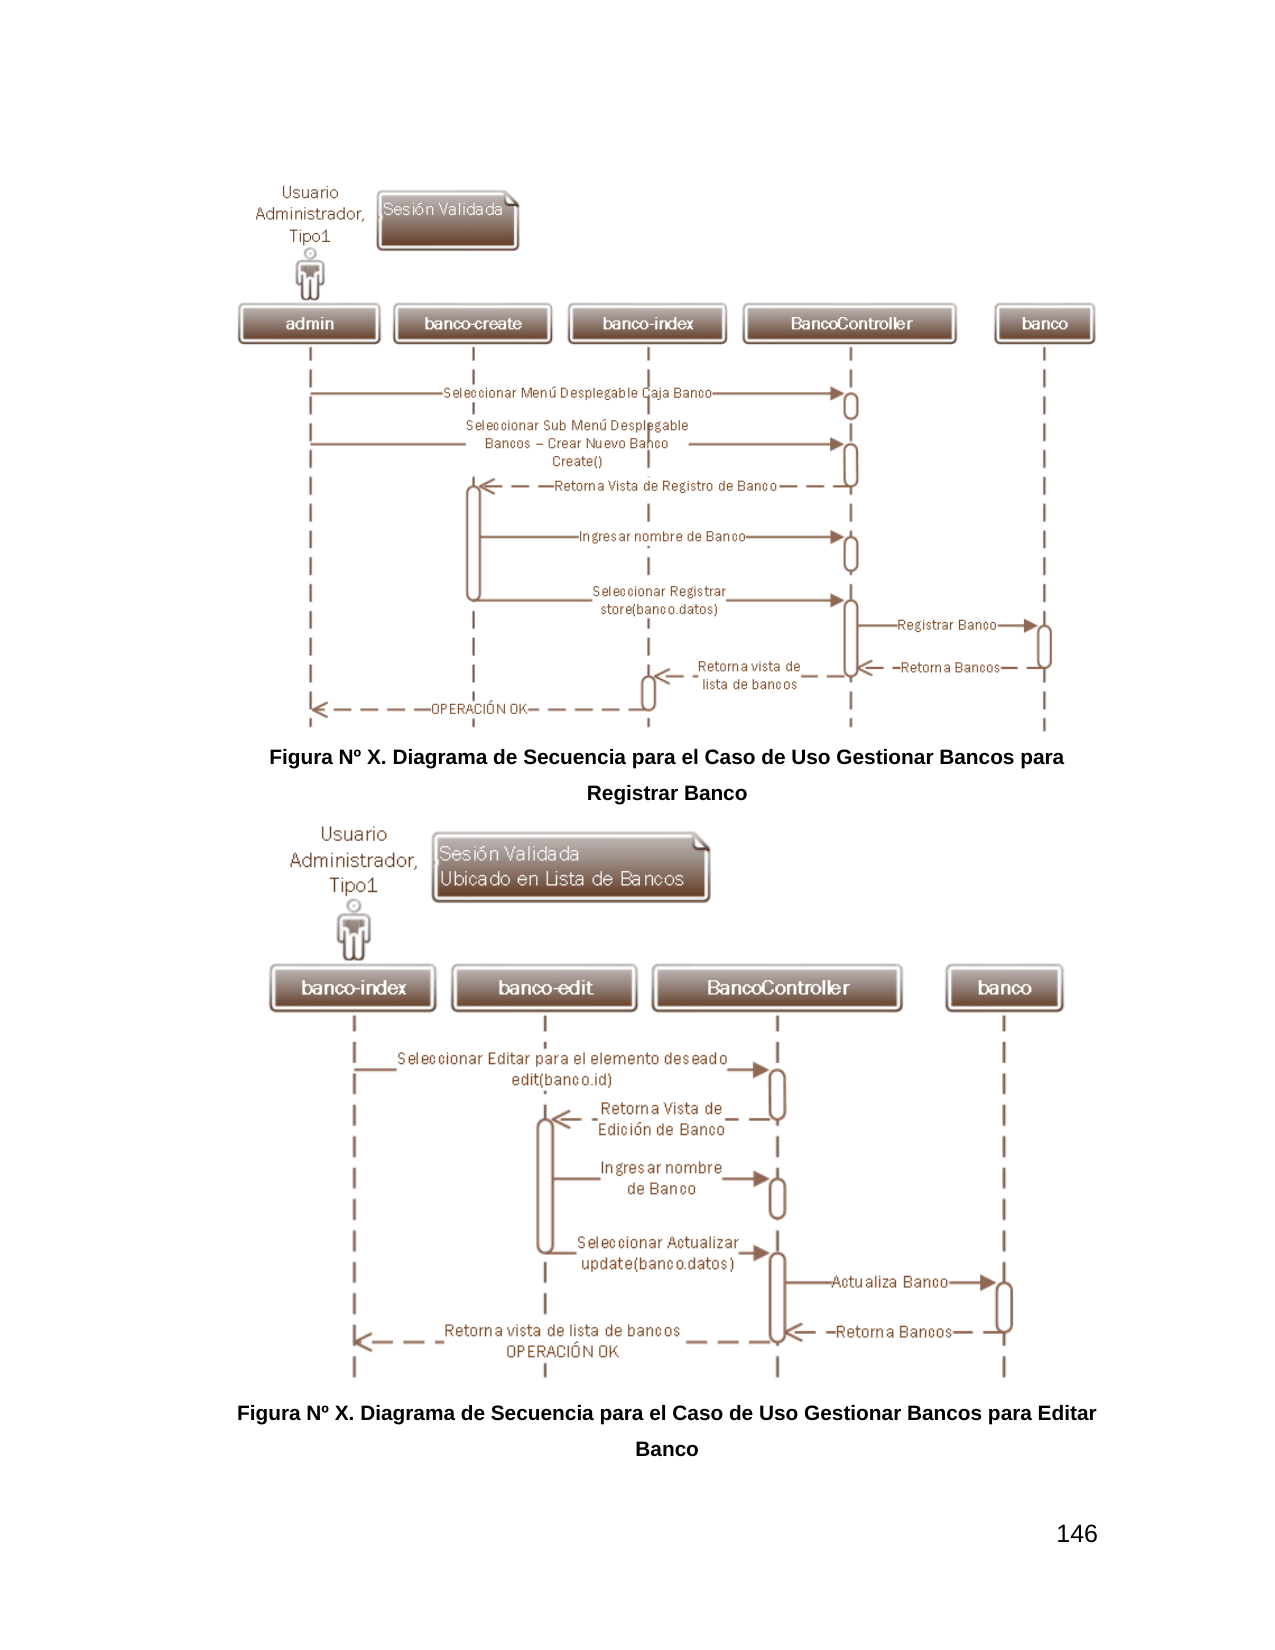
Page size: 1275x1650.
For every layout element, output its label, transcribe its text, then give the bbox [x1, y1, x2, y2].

picture [267, 816, 1067, 1389]
picture [236, 177, 1098, 733]
text Figura Nº X. Diagrama de Secuencia para el Caso de Uso Gestionar Bancos para Editar Banco [236, 1401, 1098, 1461]
text Figura Nº X. Diagrama de Secuencia para el Caso de Uso Gestionar Bancos para Registrar Banco [236, 745, 1098, 805]
